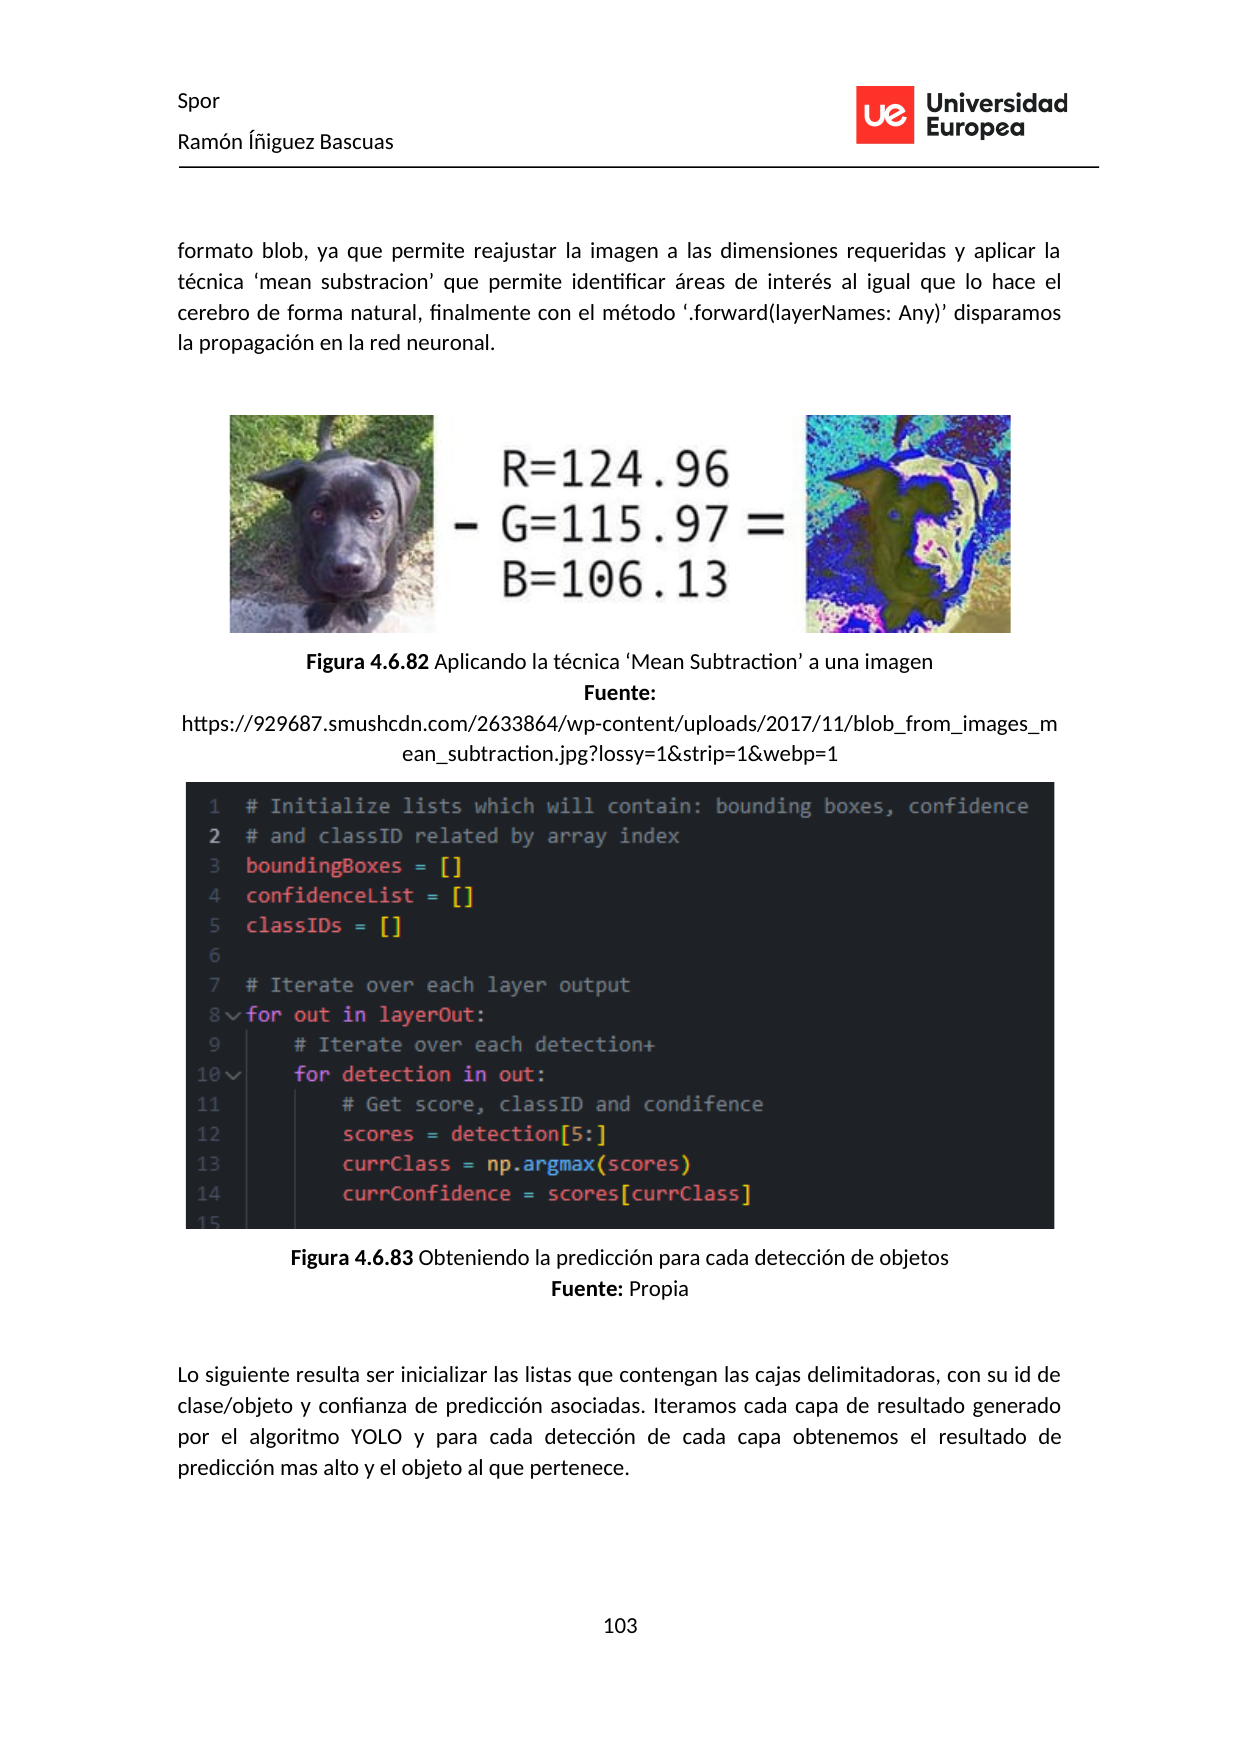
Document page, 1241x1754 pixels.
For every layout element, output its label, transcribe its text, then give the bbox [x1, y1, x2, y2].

picture [229, 415, 1011, 633]
picture [856, 86, 1068, 144]
picture [185, 782, 1055, 1229]
text Lo siguiente resulta ser inicializar las listas que contengan las cajas delimitadoras, con su id de clase/objeto y confianza de predicción asociadas. Iteramos cada capa de resultado generado por el algoritmo YOLO y para cada detección de cada capa obtenemos el resultado de predicción mas alto y el objeto al que pertenece. [177, 1361, 1063, 1481]
